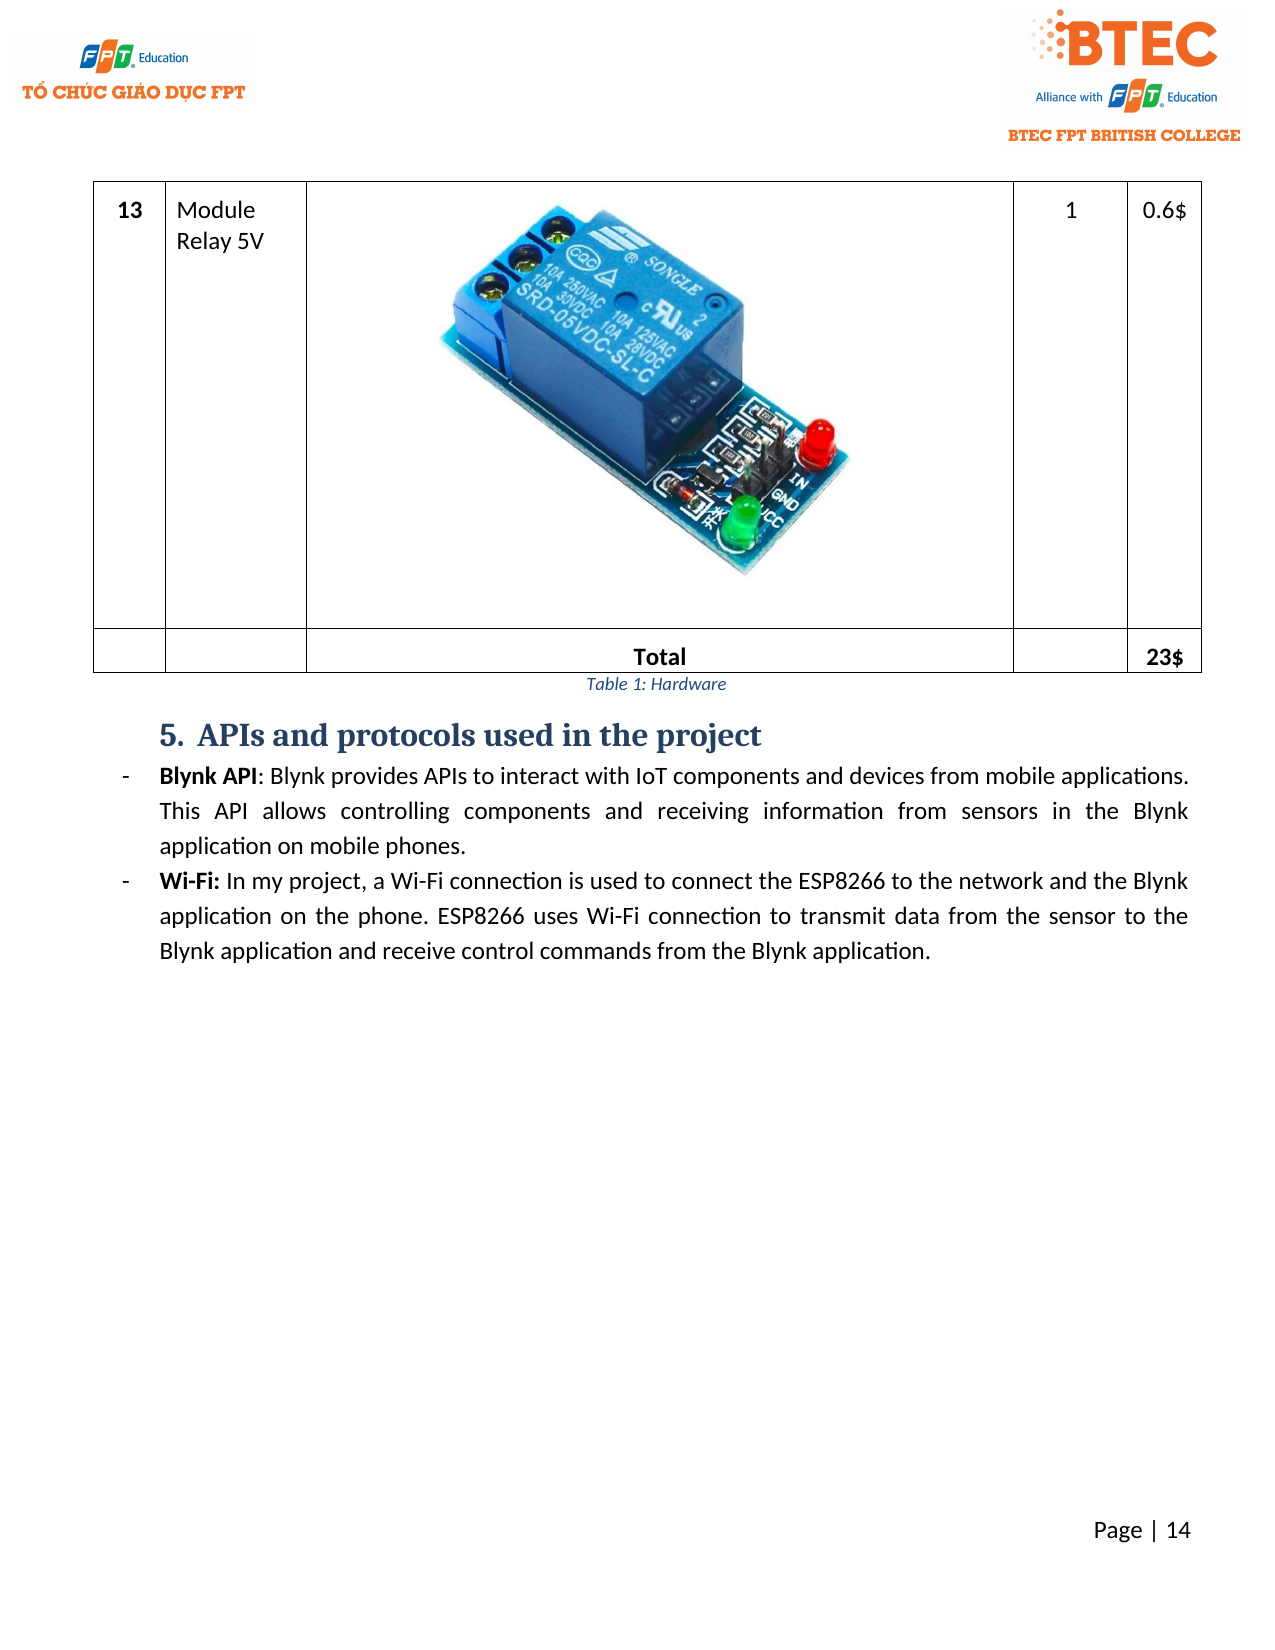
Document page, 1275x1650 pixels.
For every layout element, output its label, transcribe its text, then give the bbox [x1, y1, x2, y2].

list Wi-Fi: In my project, a Wi-Fi connection is used to connect the ESP8266 to the network and the Blynk application on the phone. ESP8266 uses Wi-Fi connection to transmit data from the sensor to the Blynk application and receive control commands from the Blynk application. [122, 865, 1191, 966]
table_cell 1 [1014, 182, 1127, 627]
table_cell 0.6$ [1128, 182, 1201, 627]
table_cell [166, 629, 306, 672]
table_cell [307, 182, 1013, 627]
list Blynk API: Blynk provides APIs to interact with IoT components and devices from mobile applications. This API allows controlling components and receiving information from sensors in the Blynk application on mobile phones. [122, 760, 1191, 861]
table_cell Module Relay 5V [166, 182, 306, 627]
table_cell 13 [94, 182, 165, 627]
picture [998, 8, 1251, 150]
table_cell [1014, 629, 1127, 672]
picture [373, 189, 916, 585]
table_cell 23$ [1128, 629, 1201, 672]
table_cell Total [307, 629, 1013, 672]
picture [10, 28, 254, 110]
table_cell [94, 629, 165, 672]
subtitle APIs and protocols used in the project [159, 716, 1191, 755]
